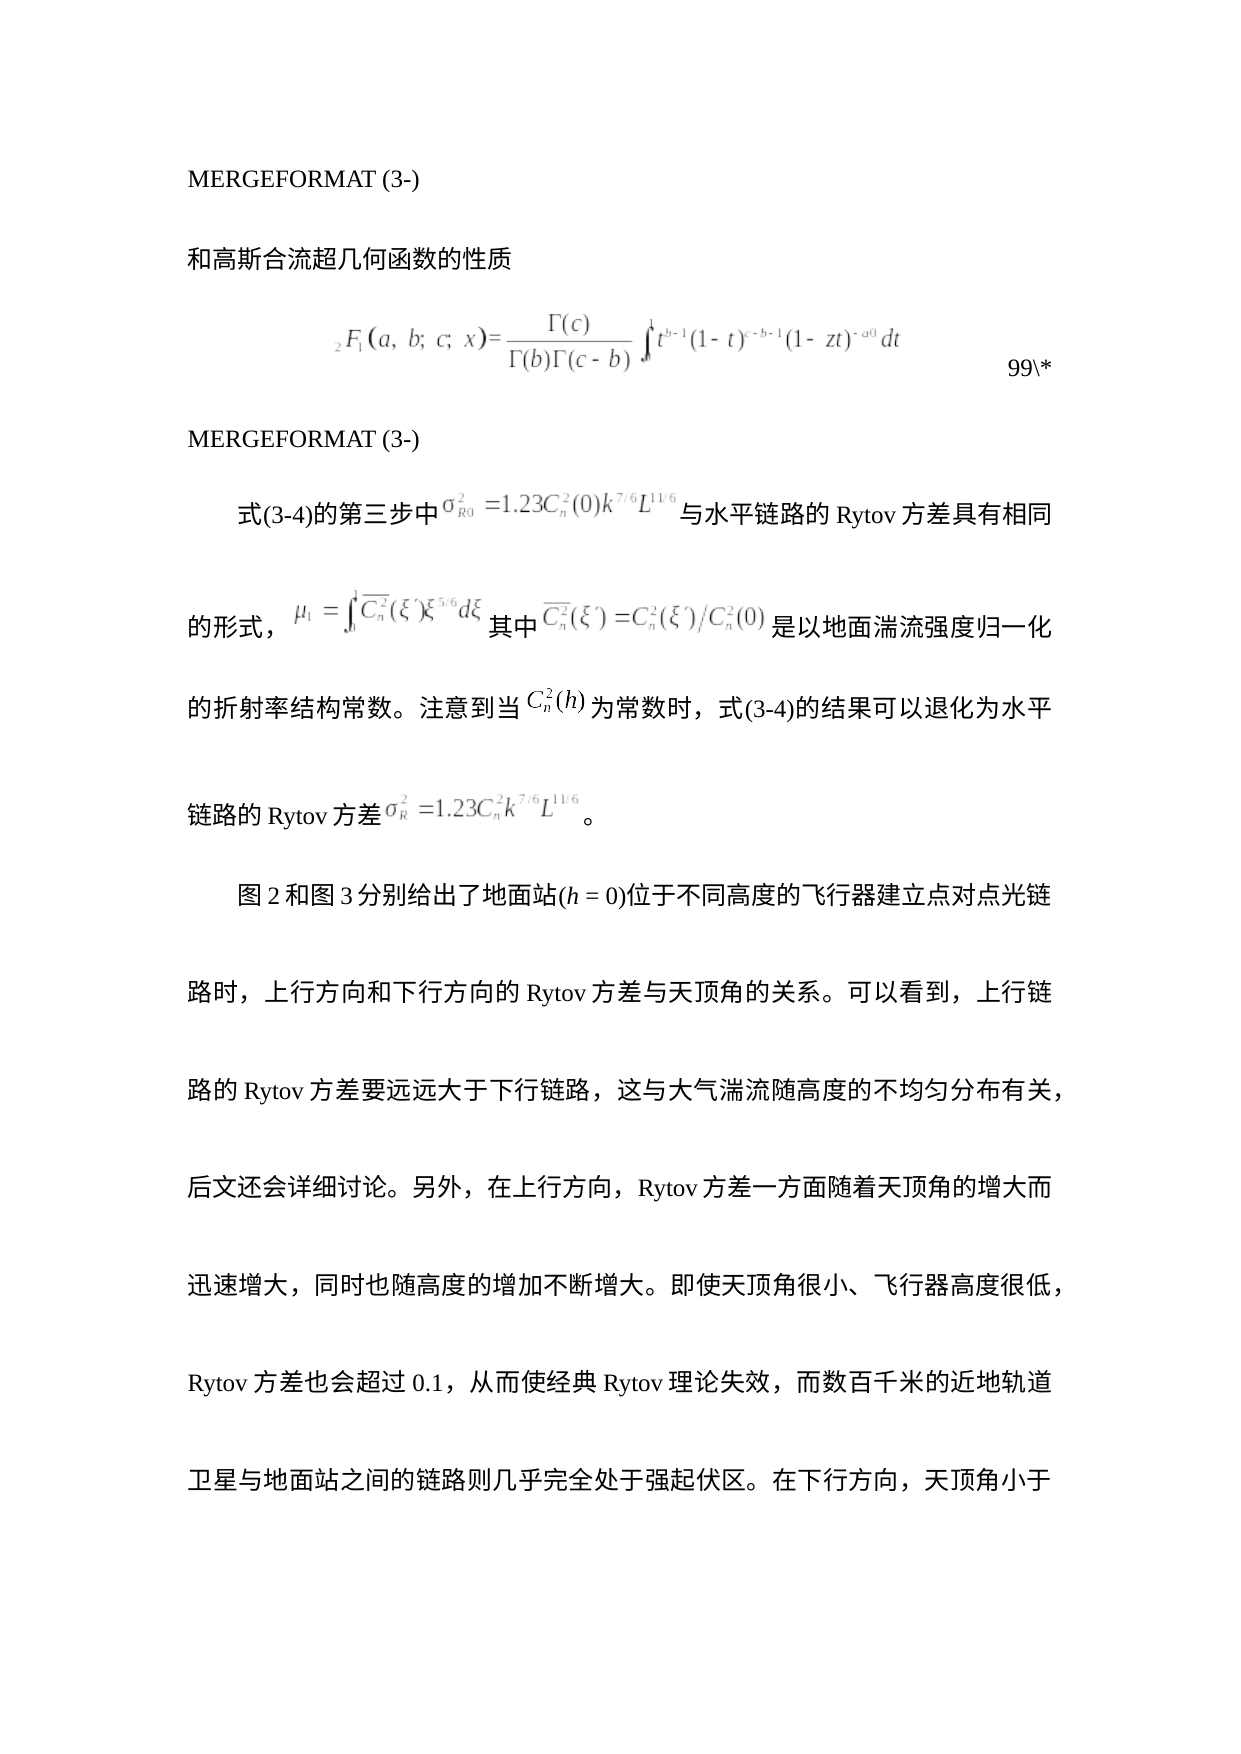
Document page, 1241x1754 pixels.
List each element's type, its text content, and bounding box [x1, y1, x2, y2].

text 和高斯合流超几何函数的性质 [187, 225, 1053, 290]
text 式(3-4)的第三步中与水平链路的Rytov方差具有相同的形式，其中是以地面湍流强度归一化的折射率结构常数。注意到当为常数时，式(3-4)的结果可以退化为水平链路的Rytov方差。 [187, 485, 1053, 843]
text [187, 861, 1053, 1511]
